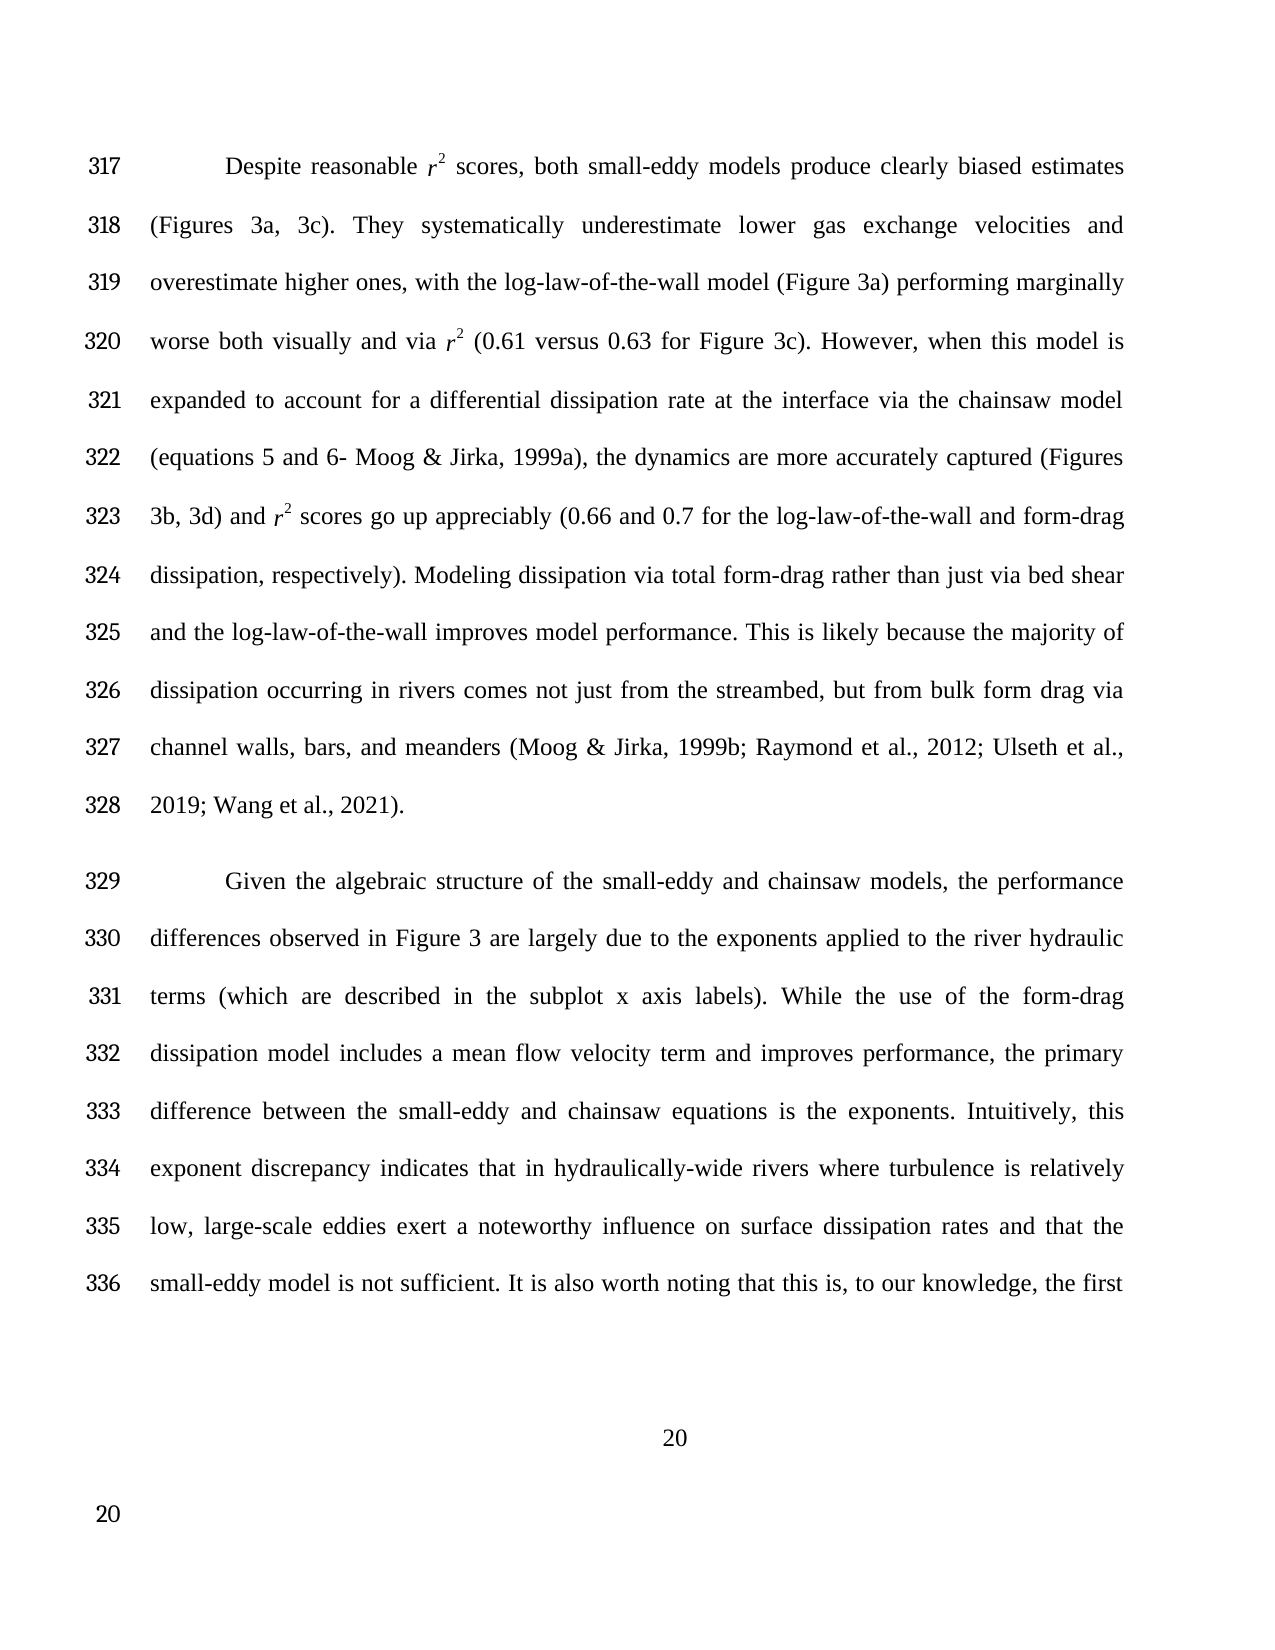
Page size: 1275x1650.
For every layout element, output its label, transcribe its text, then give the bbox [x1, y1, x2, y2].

text Despite reasonable scores, both small-eddy models produce clearly biased estimates (Figures 3a, 3c). They systematically underestimate lower gas exchange velocities and overestimate higher ones, with the log-law-of-the-wall model (Figure 3a) performing marginally worse both visually and via (0.61 versus 0.63 for Figure 3c). However, when this model is expanded to account for a differential dissipation rate at the interface via the chainsaw model (equations 5 and 6- Moog & Jirka, 1999a), the dynamics are more accurately captured (Figures 3b, 3d) and scores go up appreciably (0.66 and 0.7 for the log-law-of-the-wall and form-drag dissipation, respectively). Modeling dissipation via total form-drag rather than just via bed shear and the log-law-of-the-wall improves model performance. This is likely because the majority of dissipation occurring in rivers comes not just from the streambed, but from bulk form drag via channel walls, bars, and meanders (Moog & Jirka, 1999b; Raymond et al., 2012; Ulseth et al., 2019; Wang et al., 2021). [150, 150, 1125, 818]
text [150, 866, 1125, 1297]
